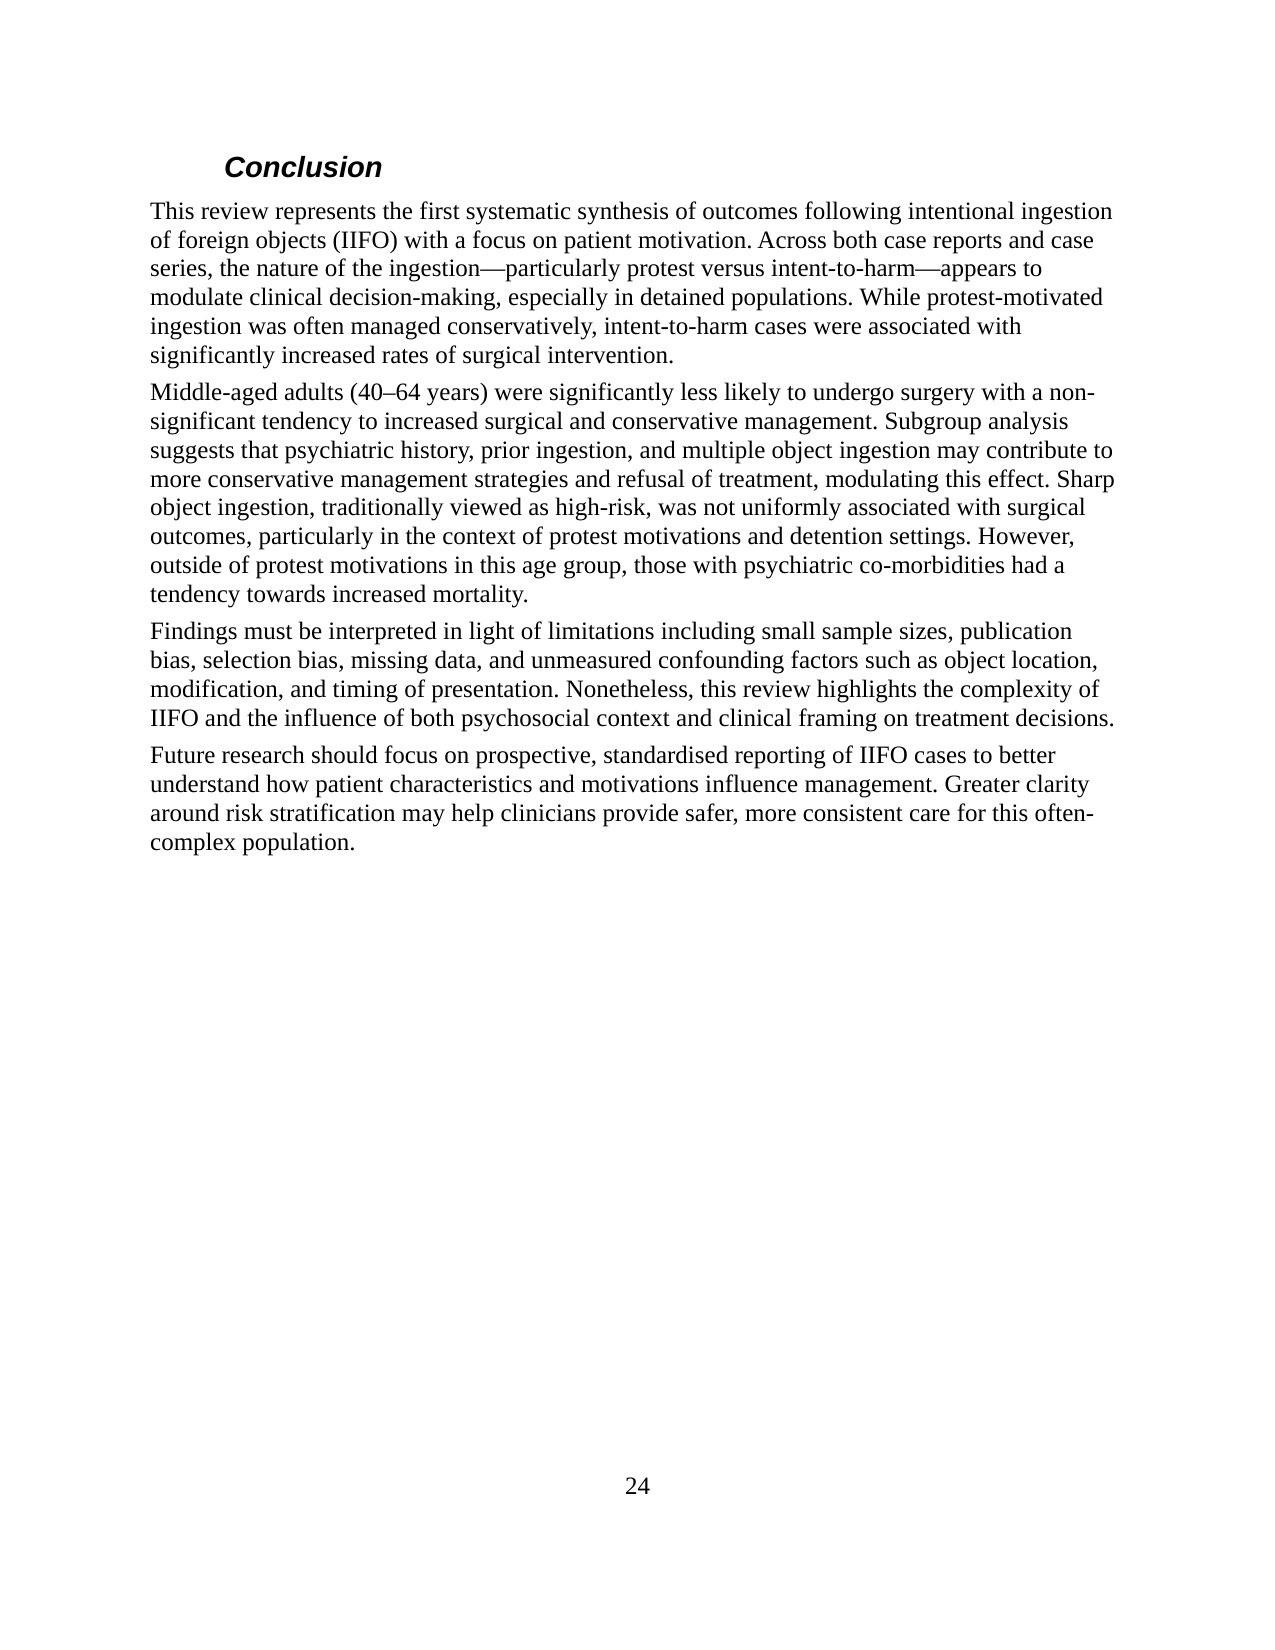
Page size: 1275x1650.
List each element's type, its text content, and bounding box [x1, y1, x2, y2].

text Findings must be interpreted in light of limitations including small sample sizes, publication bias, selection bias, missing data, and unmeasured confounding factors such as object location, modification, and timing of presentation. Nonetheless, this review highlights the complexity of IIFO and the influence of both psychosocial context and clinical framing on treatment decisions. [150, 616, 1125, 731]
subtitle Conclusion [150, 150, 1125, 183]
text Future research should focus on prospective, standardised reporting of IIFO cases to better understand how patient characteristics and motivations influence management. Greater clarity around risk stratification may help clinicians provide safer, more consistent care for this often-complex population. [150, 740, 1125, 855]
text This review represents the first systematic synthesis of outcomes following intentional ingestion of foreign objects (IIFO) with a focus on patient motivation. Across both case reports and case series, the nature of the ingestion—particularly protest versus intent-to-harm—appears to modulate clinical decision-making, especially in detained populations. While protest-motivated ingestion was often managed conservatively, intent-to-harm cases were associated with significantly increased rates of surgical intervention. [150, 196, 1125, 368]
text Middle-aged adults (40–64 years) were significantly less likely to undergo surgery with a non-significant tendency to increased surgical and conservative management. Subgroup analysis suggests that psychiatric history, prior ingestion, and multiple object ingestion may contribute to more conservative management strategies and refusal of treatment, modulating this effect. Sharp object ingestion, traditionally viewed as high-risk, was not uniformly associated with surgical outcomes, particularly in the context of protest motivations and detention settings. However, outside of protest motivations in this age group, those with psychiatric co-morbidities had a tendency towards increased mortality. [150, 377, 1125, 607]
